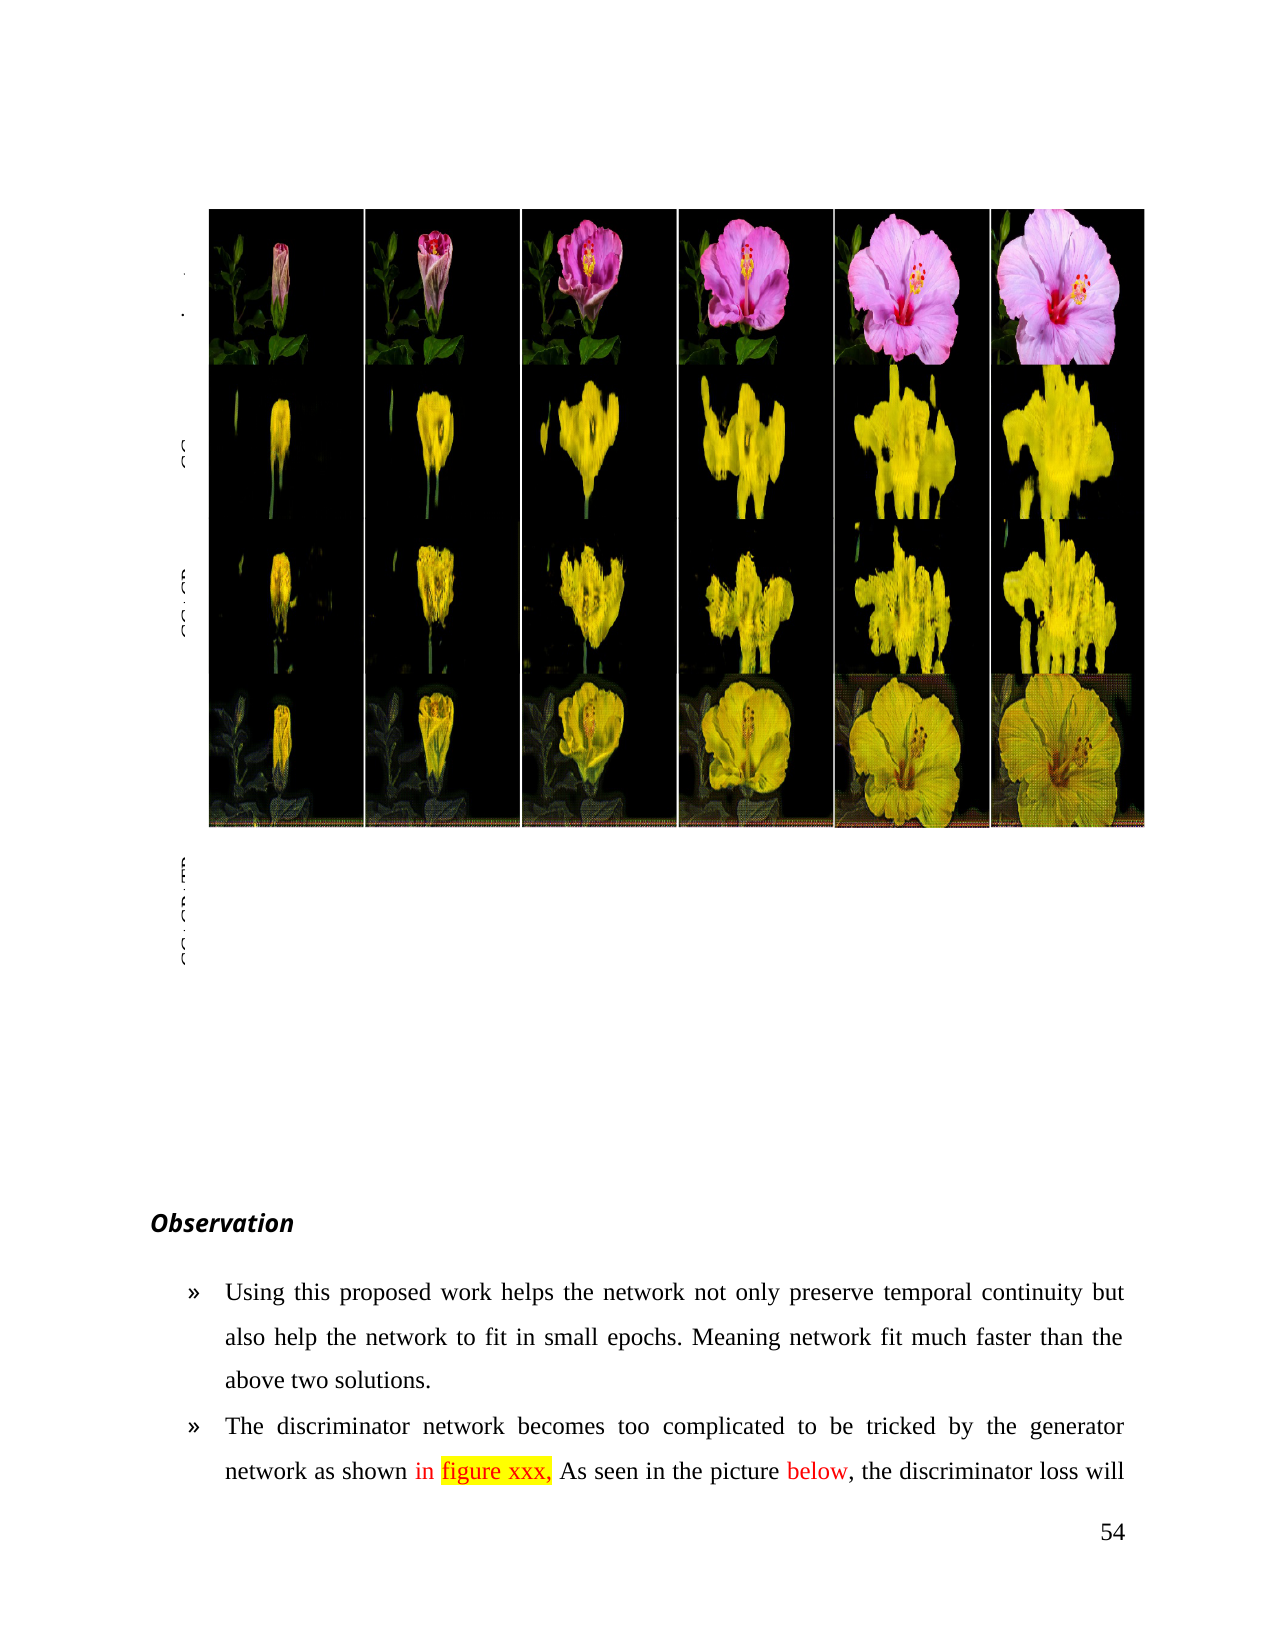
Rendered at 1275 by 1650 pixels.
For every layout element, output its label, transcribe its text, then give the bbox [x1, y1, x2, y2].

table_header input [150, 210, 196, 380]
picture [208, 209, 1145, 828]
list Using this proposed work helps the network not only preserve temporal continuity but also help the network to fit in small epochs. Meaning network fit much faster than the above two solutions. [187, 1273, 1125, 1394]
table_cell CC [150, 380, 196, 530]
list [187, 1408, 1125, 1485]
table_header [196, 210, 1156, 1146]
table_cell CC+CP+TP [150, 679, 196, 1146]
text Observation [150, 1206, 1125, 1240]
table_cell CC+CP [150, 530, 196, 679]
